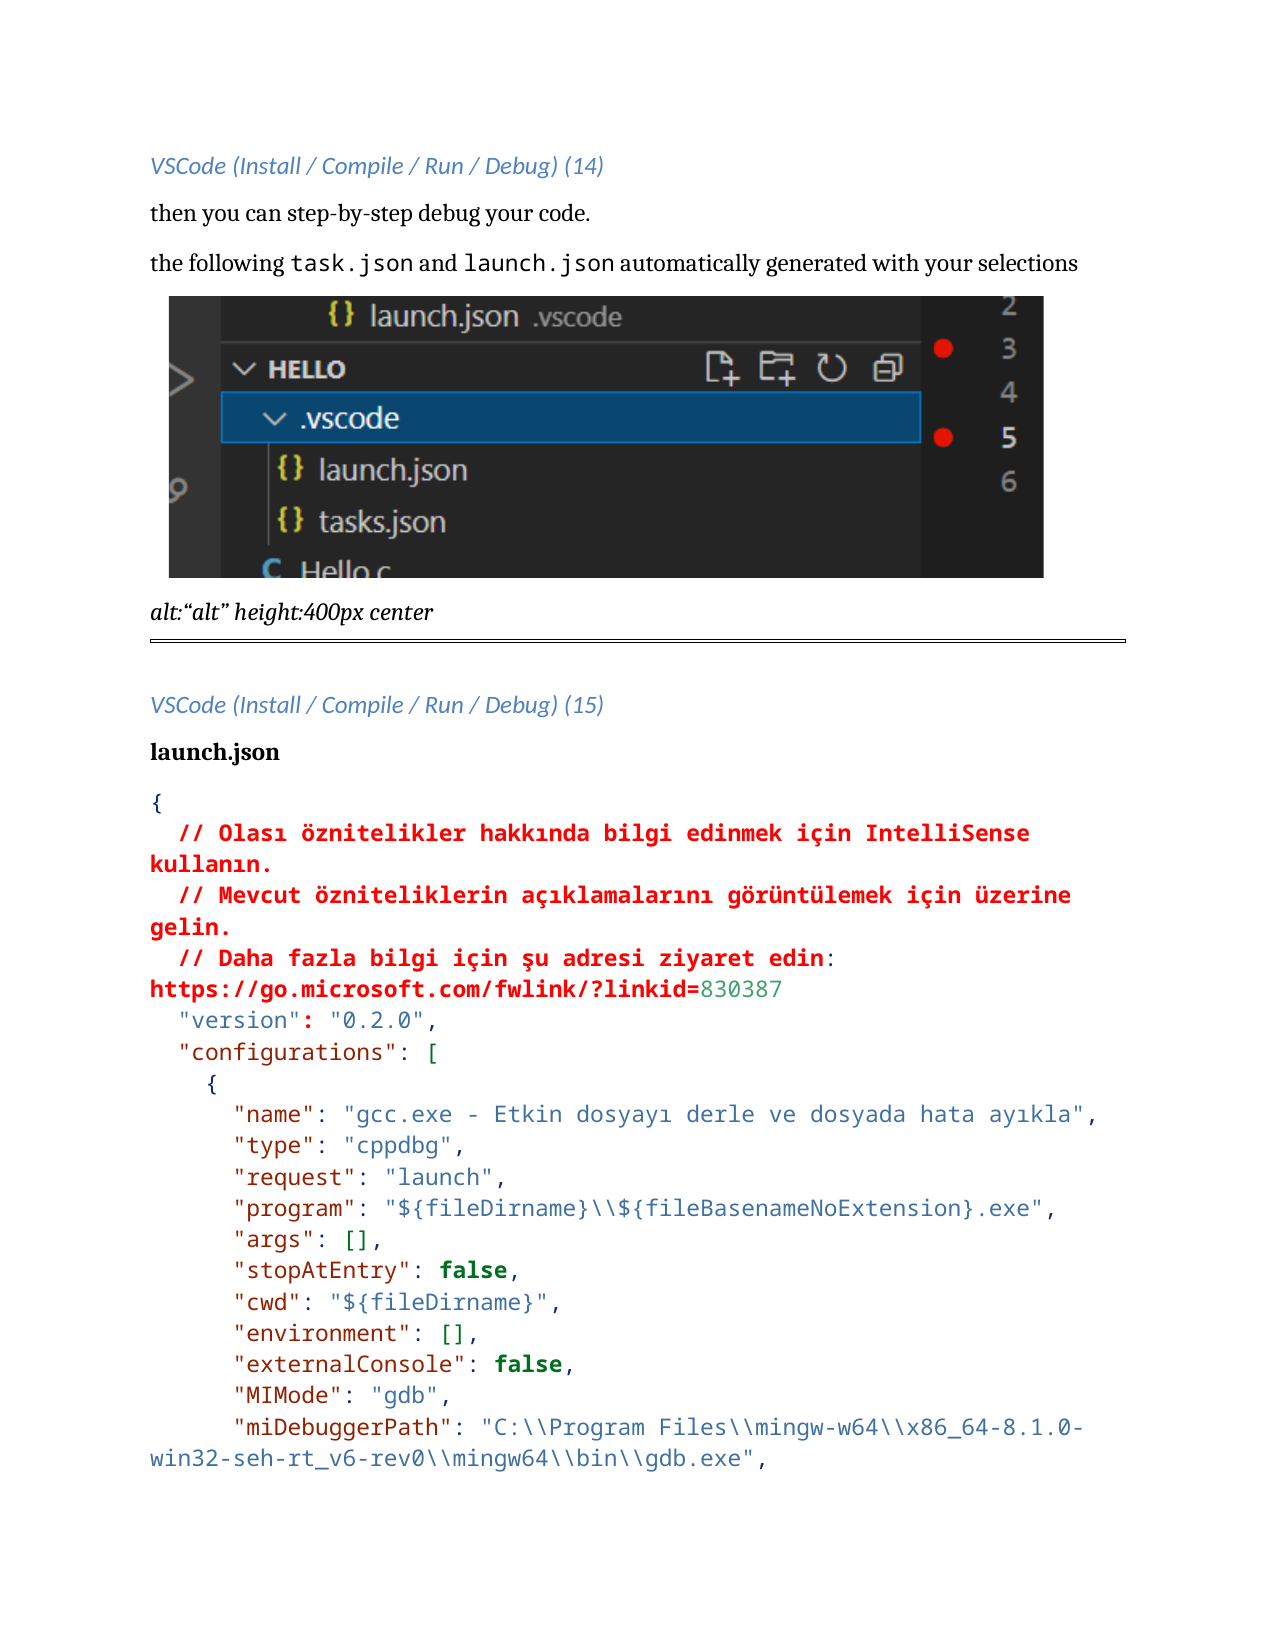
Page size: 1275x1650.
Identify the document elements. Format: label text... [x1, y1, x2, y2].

text the following task.json and launch.json automatically generated with your selections [150, 247, 1125, 278]
subtitle VSCode (Install / Compile / Run / Debug) (14) [150, 150, 1125, 181]
subtitle VSCode (Install / Compile / Run / Debug) (15) [150, 689, 1125, 719]
text then you can step-by-step debug your code. [150, 199, 1125, 228]
picture [168, 296, 1044, 578]
text launch.json [150, 738, 1125, 767]
text alt:“alt” height:400px center [150, 598, 1125, 627]
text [150, 786, 1125, 1473]
